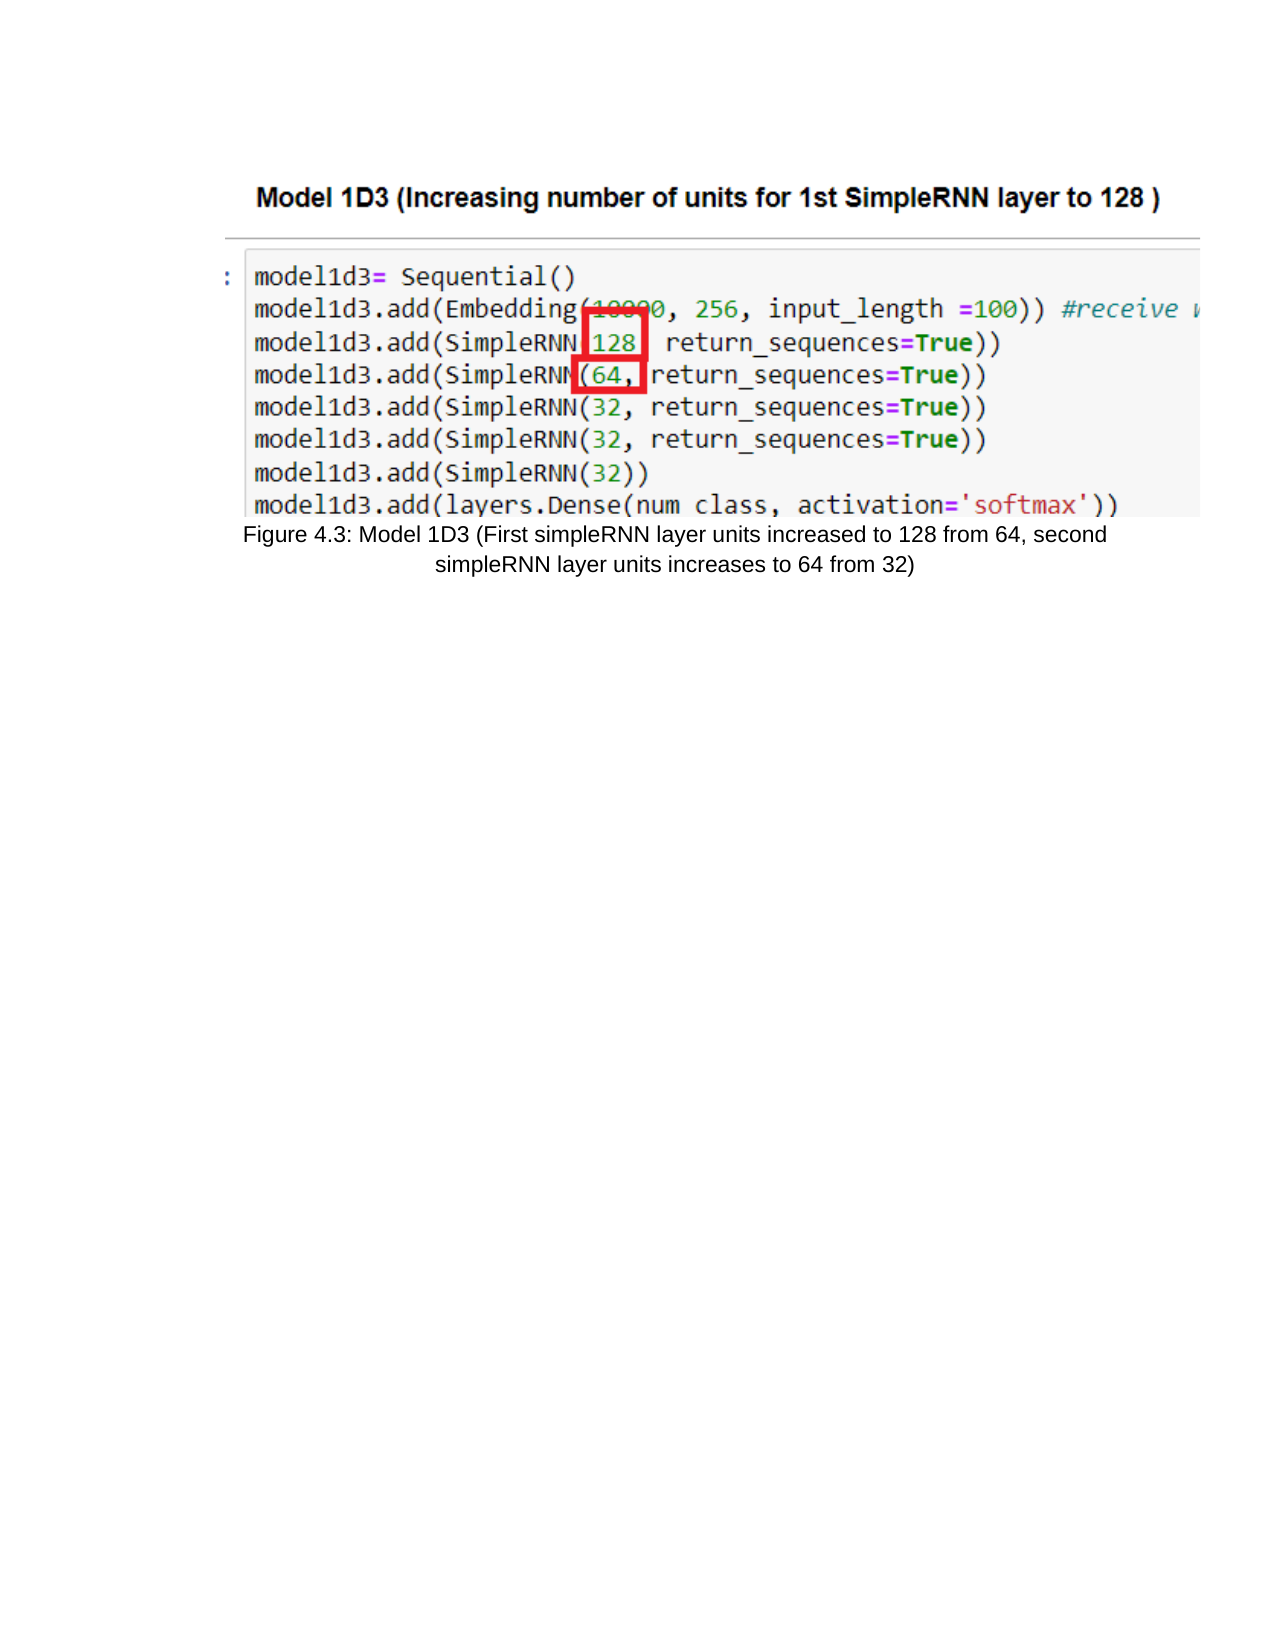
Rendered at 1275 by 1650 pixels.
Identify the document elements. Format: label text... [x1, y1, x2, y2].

picture [225, 150, 1200, 517]
text Figure 4.3: Model 1D3 (First simpleRNN layer units increased to 128 from 64, second simpleRNN layer units increases to 64 from 32) [225, 521, 1125, 577]
